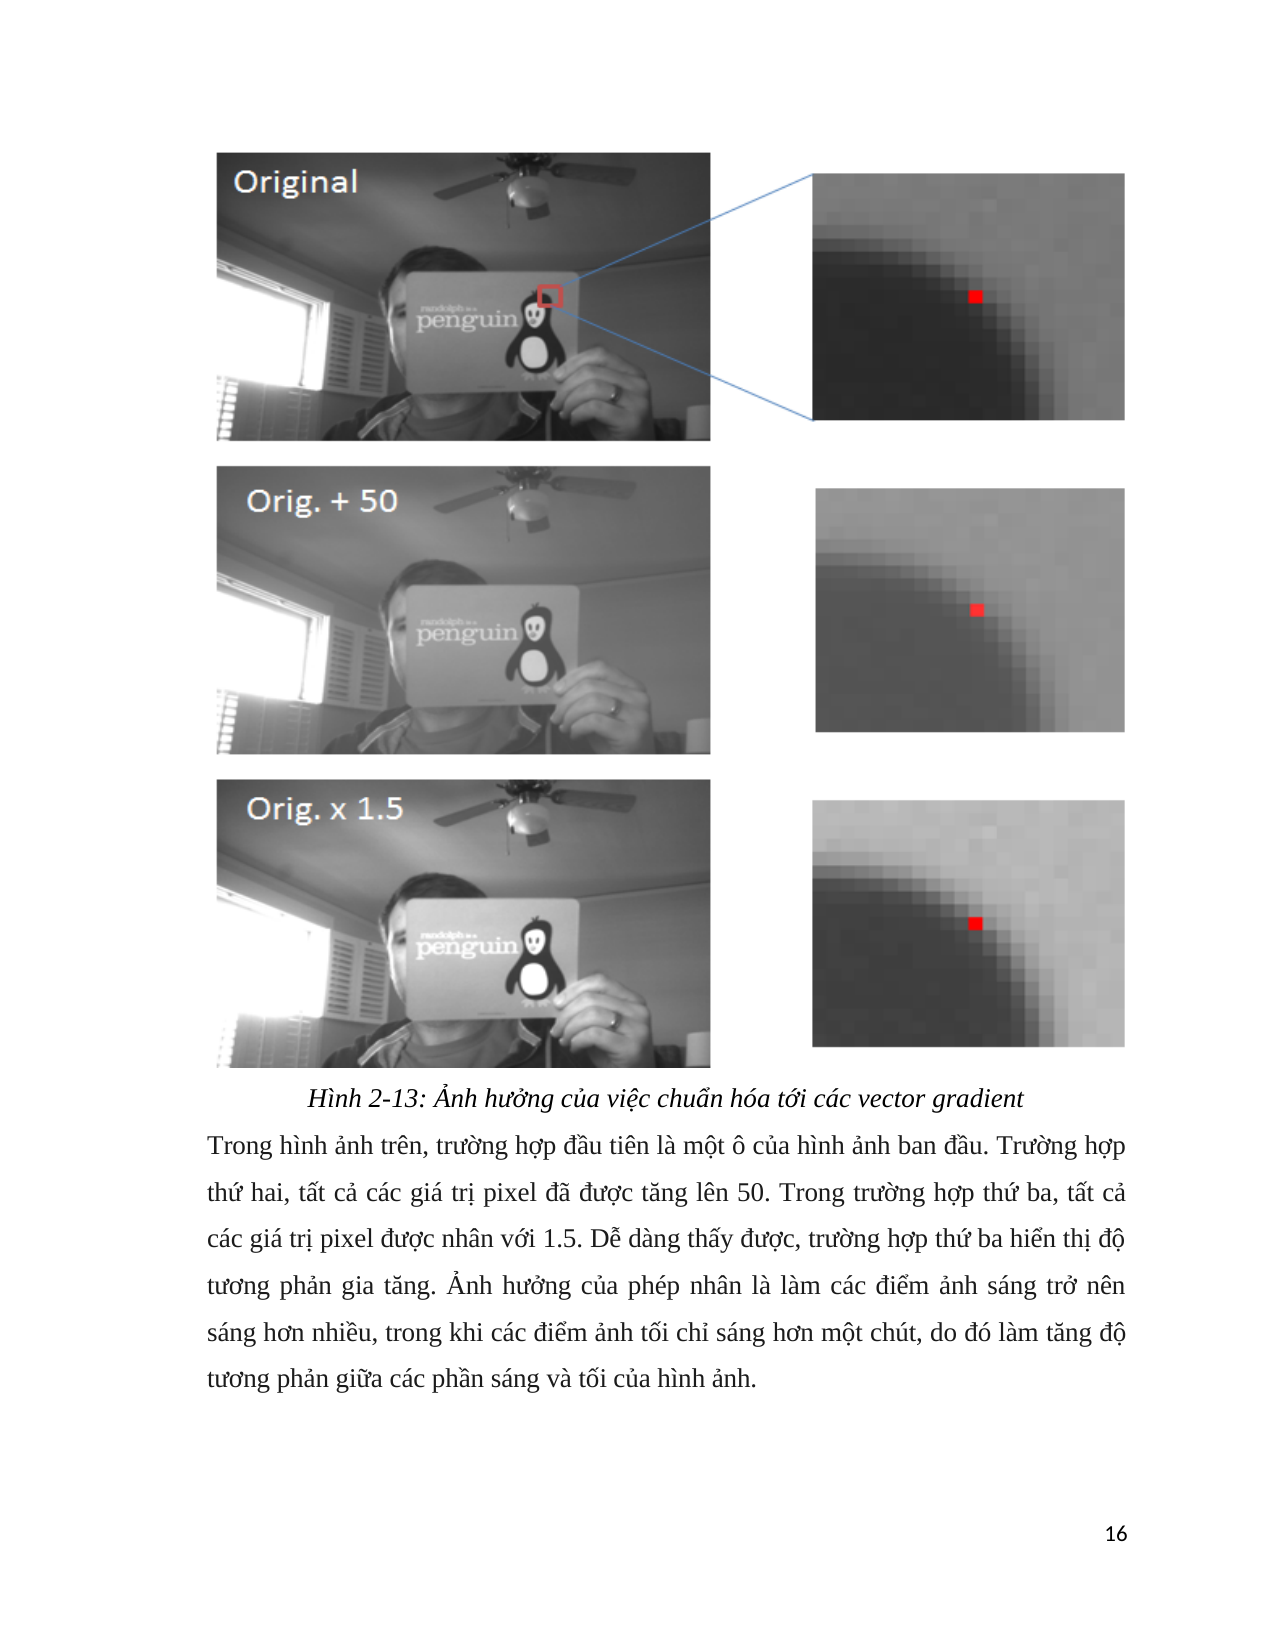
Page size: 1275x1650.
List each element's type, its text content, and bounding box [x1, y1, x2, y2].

picture [209, 147, 1125, 1068]
text Trong hình ảnh trên, trường hợp đầu tiên là một ô của hình ảnh ban đầu. Trường hợp thứ hai, tất cả các giá trị pixel đã được tăng lên 50. Trong trường hợp thứ ba, tất cả các giá trị pixel được nhân với 1.5. Dễ dàng thấy được, trường hợp thứ ba hiển thị độ tương phản gia tăng. Ảnh hưởng của phép nhân là làm các điểm ảnh sáng trở nên sáng hơn nhiều, trong khi các điểm ảnh tối chỉ sáng hơn một chút, do đó làm tăng độ tương phản giữa các phần sáng và tối của hình ảnh. [207, 1129, 1127, 1393]
text Hình 2-: Ảnh hưởng của việc chuẩn hóa tới các vector gradient [207, 1082, 1127, 1113]
